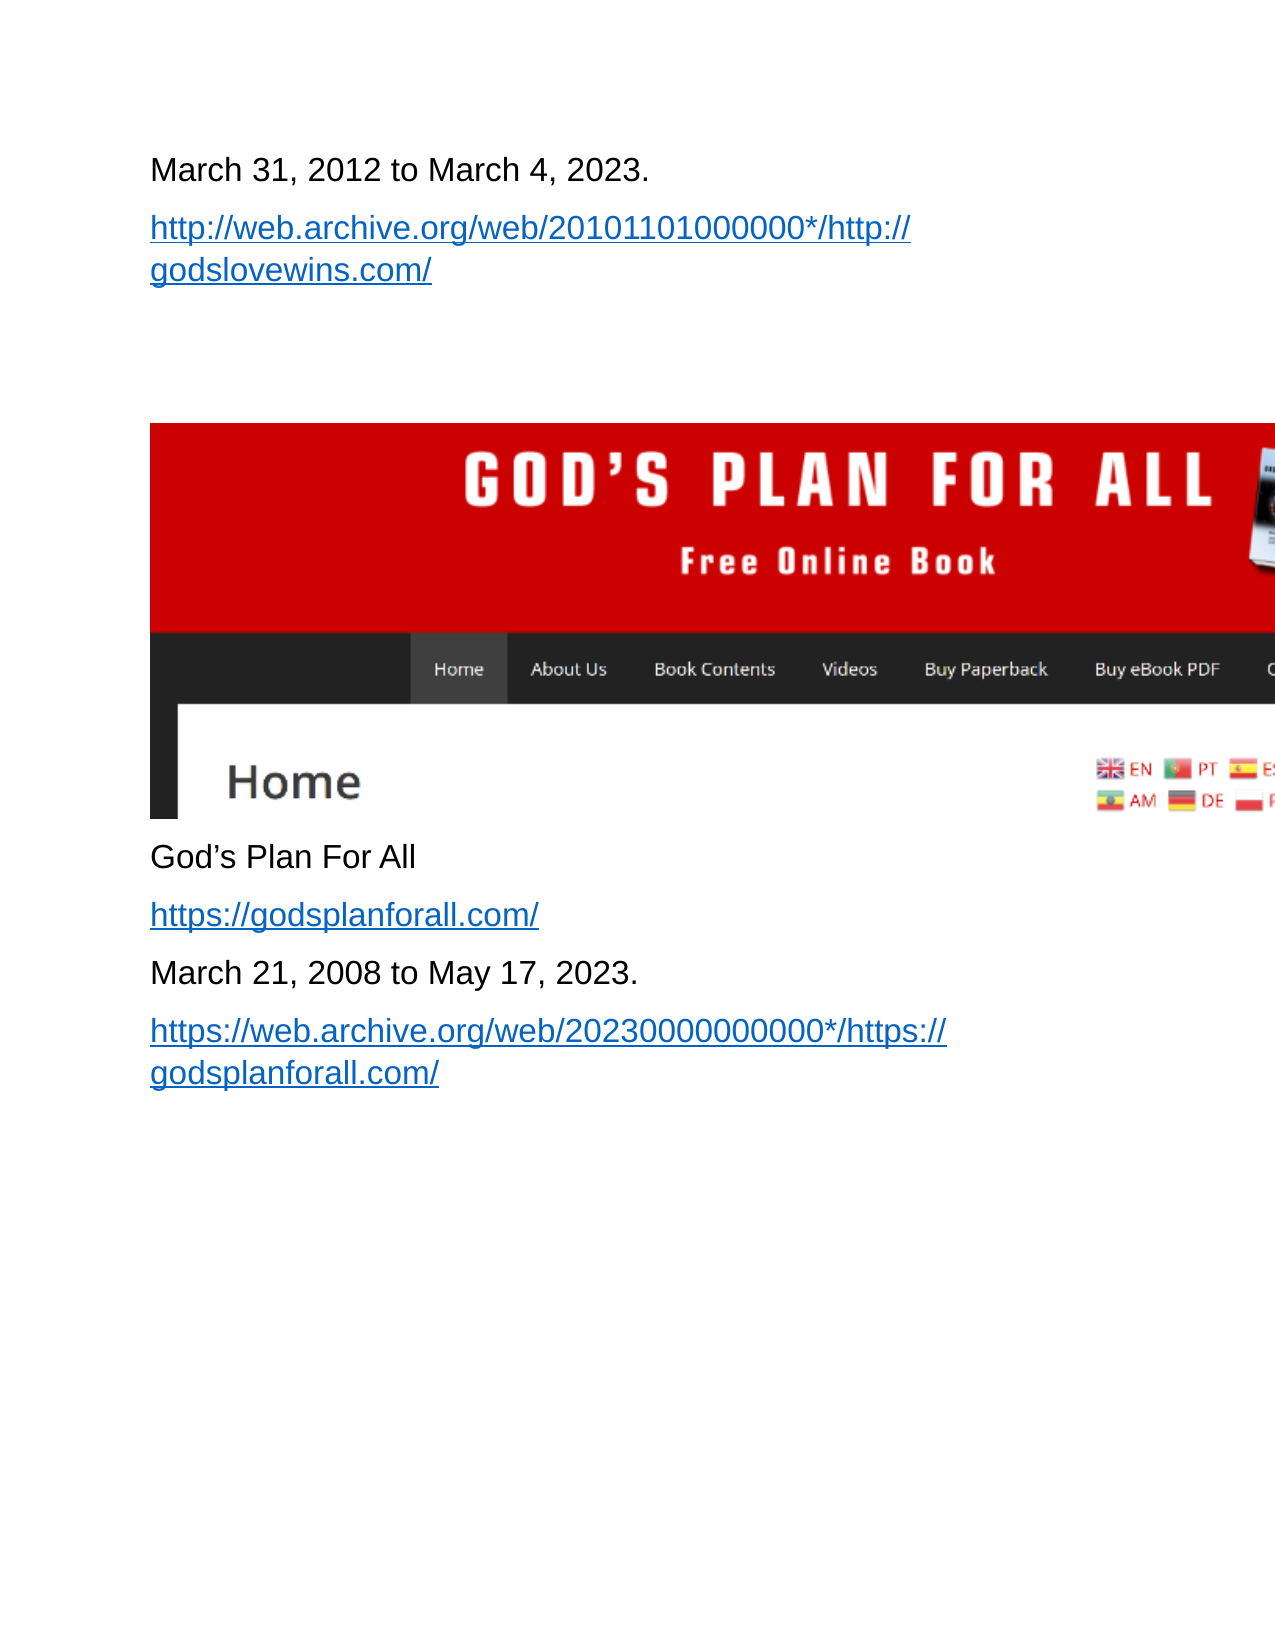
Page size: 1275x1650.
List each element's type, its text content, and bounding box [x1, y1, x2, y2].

text http://web.archive.org/web/20101101000000*/http://godslovewins.com/ [150, 208, 1125, 288]
picture [150, 423, 1275, 819]
text March 31, 2012 to March 4, 2023. [150, 150, 1125, 188]
text https://godsplanforall.com/ [150, 895, 1125, 933]
text God’s Plan For All [150, 837, 1125, 875]
text March 21, 2008 to May 17, 2023. [150, 953, 1125, 992]
text https://web.archive.org/web/20230000000000*/https://godsplanforall.com/ [150, 1011, 1125, 1091]
